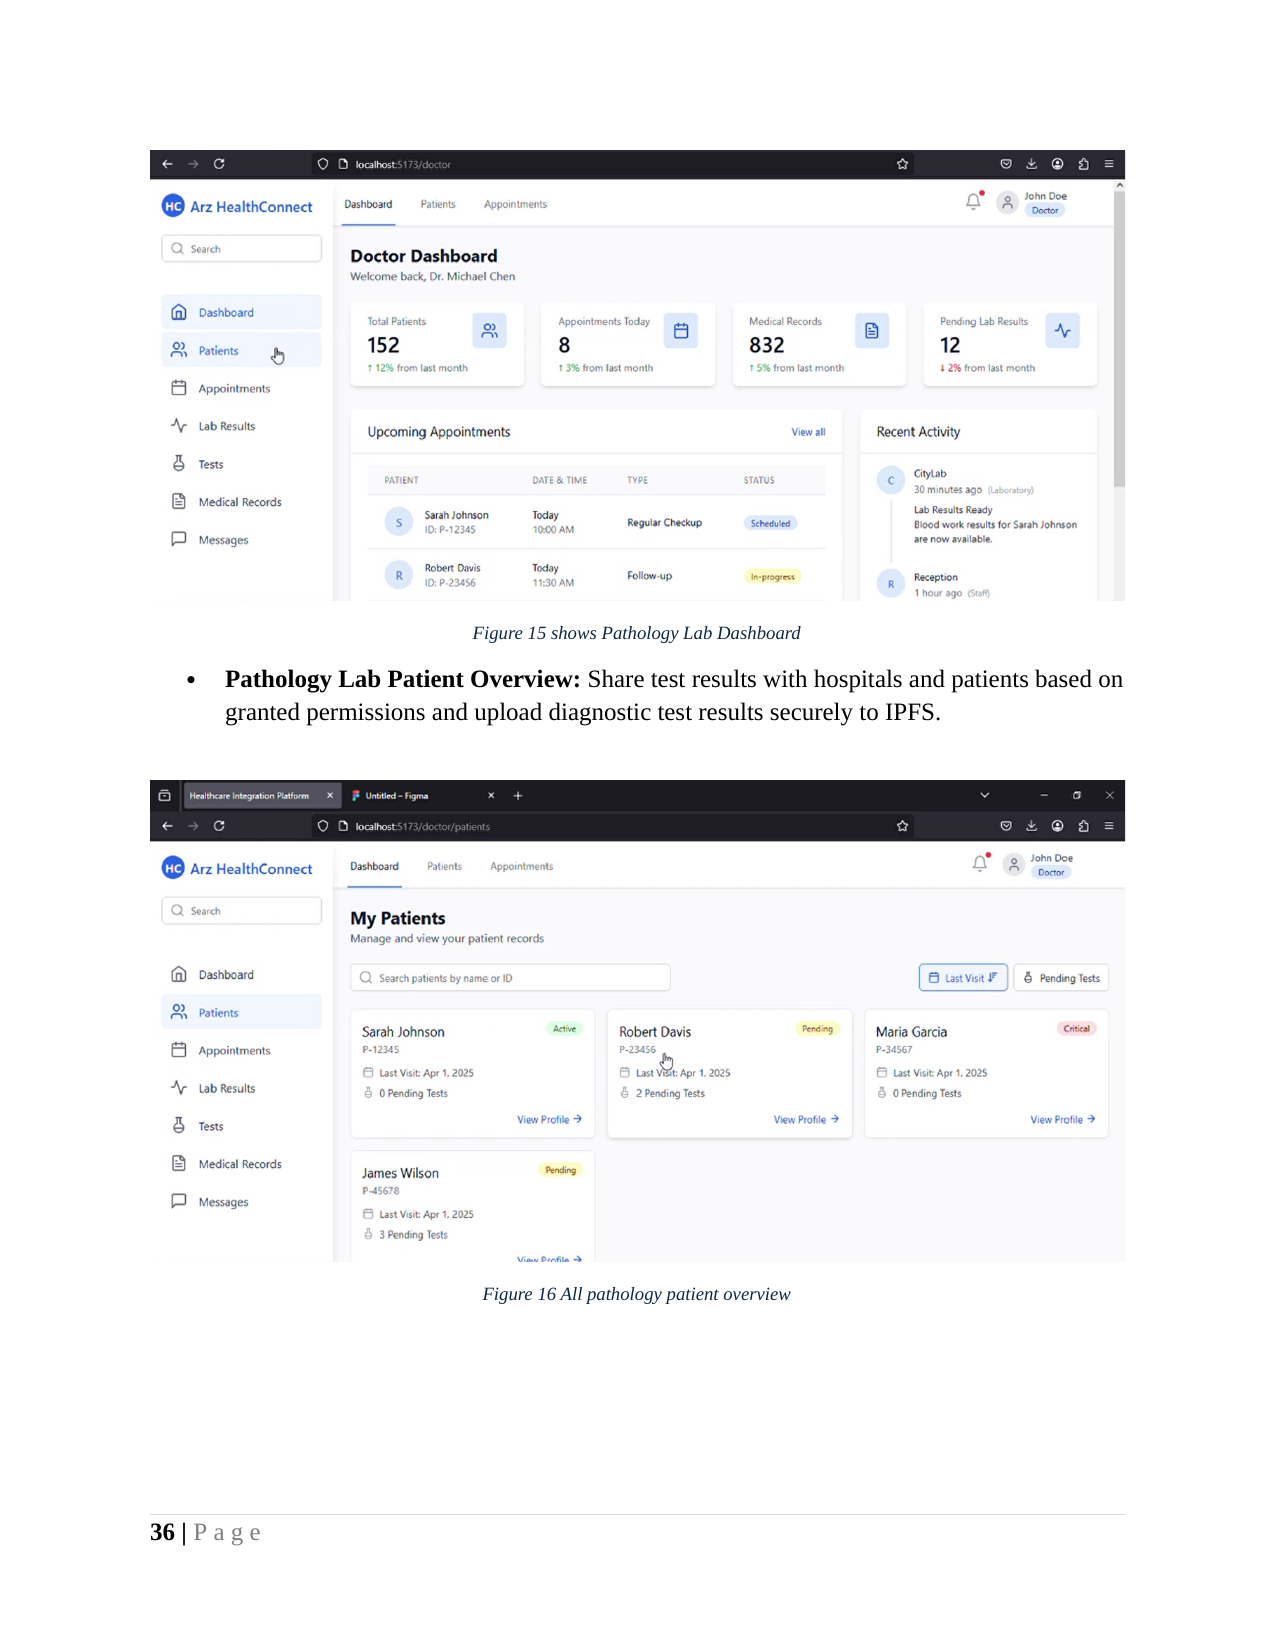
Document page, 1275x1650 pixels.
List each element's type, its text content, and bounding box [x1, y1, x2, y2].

list Pathology Lab Patient Overview: Share test results with hospitals and patients based on granted permissions and upload diagnostic test results securely to IPFS. [187, 664, 1125, 726]
picture [150, 150, 1125, 601]
picture [150, 780, 1125, 1262]
